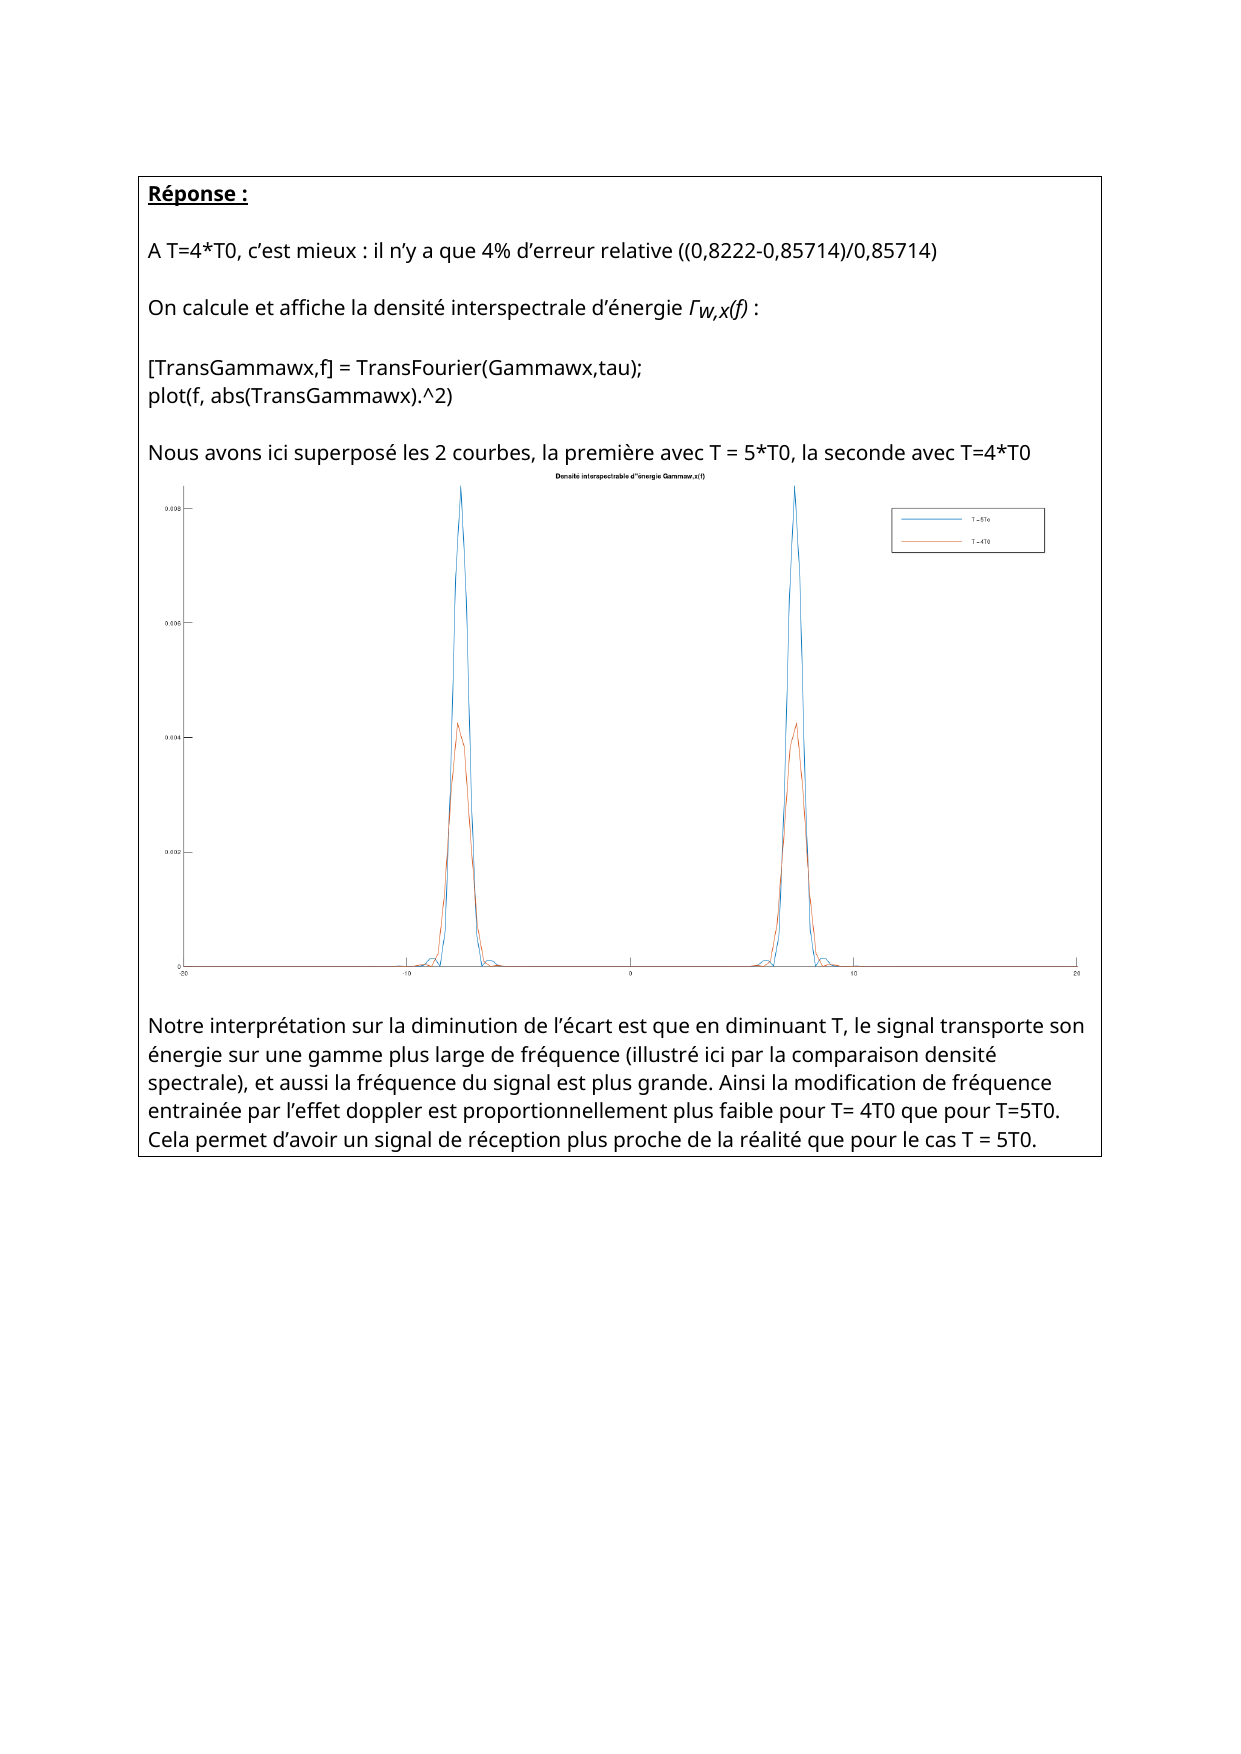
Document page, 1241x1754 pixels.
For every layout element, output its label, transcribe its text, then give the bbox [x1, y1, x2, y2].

text Notre interprétation sur la diminution de l’écart est que en diminuant T, le signal transporte son énergie sur une gamme plus large de fréquence (illustré ici par la comparaison densité spectrale), et aussi la fréquence du signal est plus grande. Ainsi la modification de fréquence entrainée par l’effet doppler est proportionnellement plus faible pour T= 4T0 que pour T=5T0. Cela permet d’avoir un signal de réception plus proche de la réalité que pour le cas T = 5T0. [139, 1008, 1101, 1156]
picture [147, 466, 1092, 983]
text A T=4*T0, c’est mieux : il n’y a que 4% d’erreur relative ((0,8222-0,85714)/0,85714) [148, 236, 1093, 264]
text plot(f, abs(TransGammawx).^2) [148, 381, 1093, 409]
text Réponse : [139, 177, 1101, 208]
text [TransGammawx,f] = TransFourier(Gammawx,tau); [148, 353, 1093, 381]
text On calcule et affiche la densité interspectrale d’énergie Γw,x(f) : [148, 293, 1093, 324]
